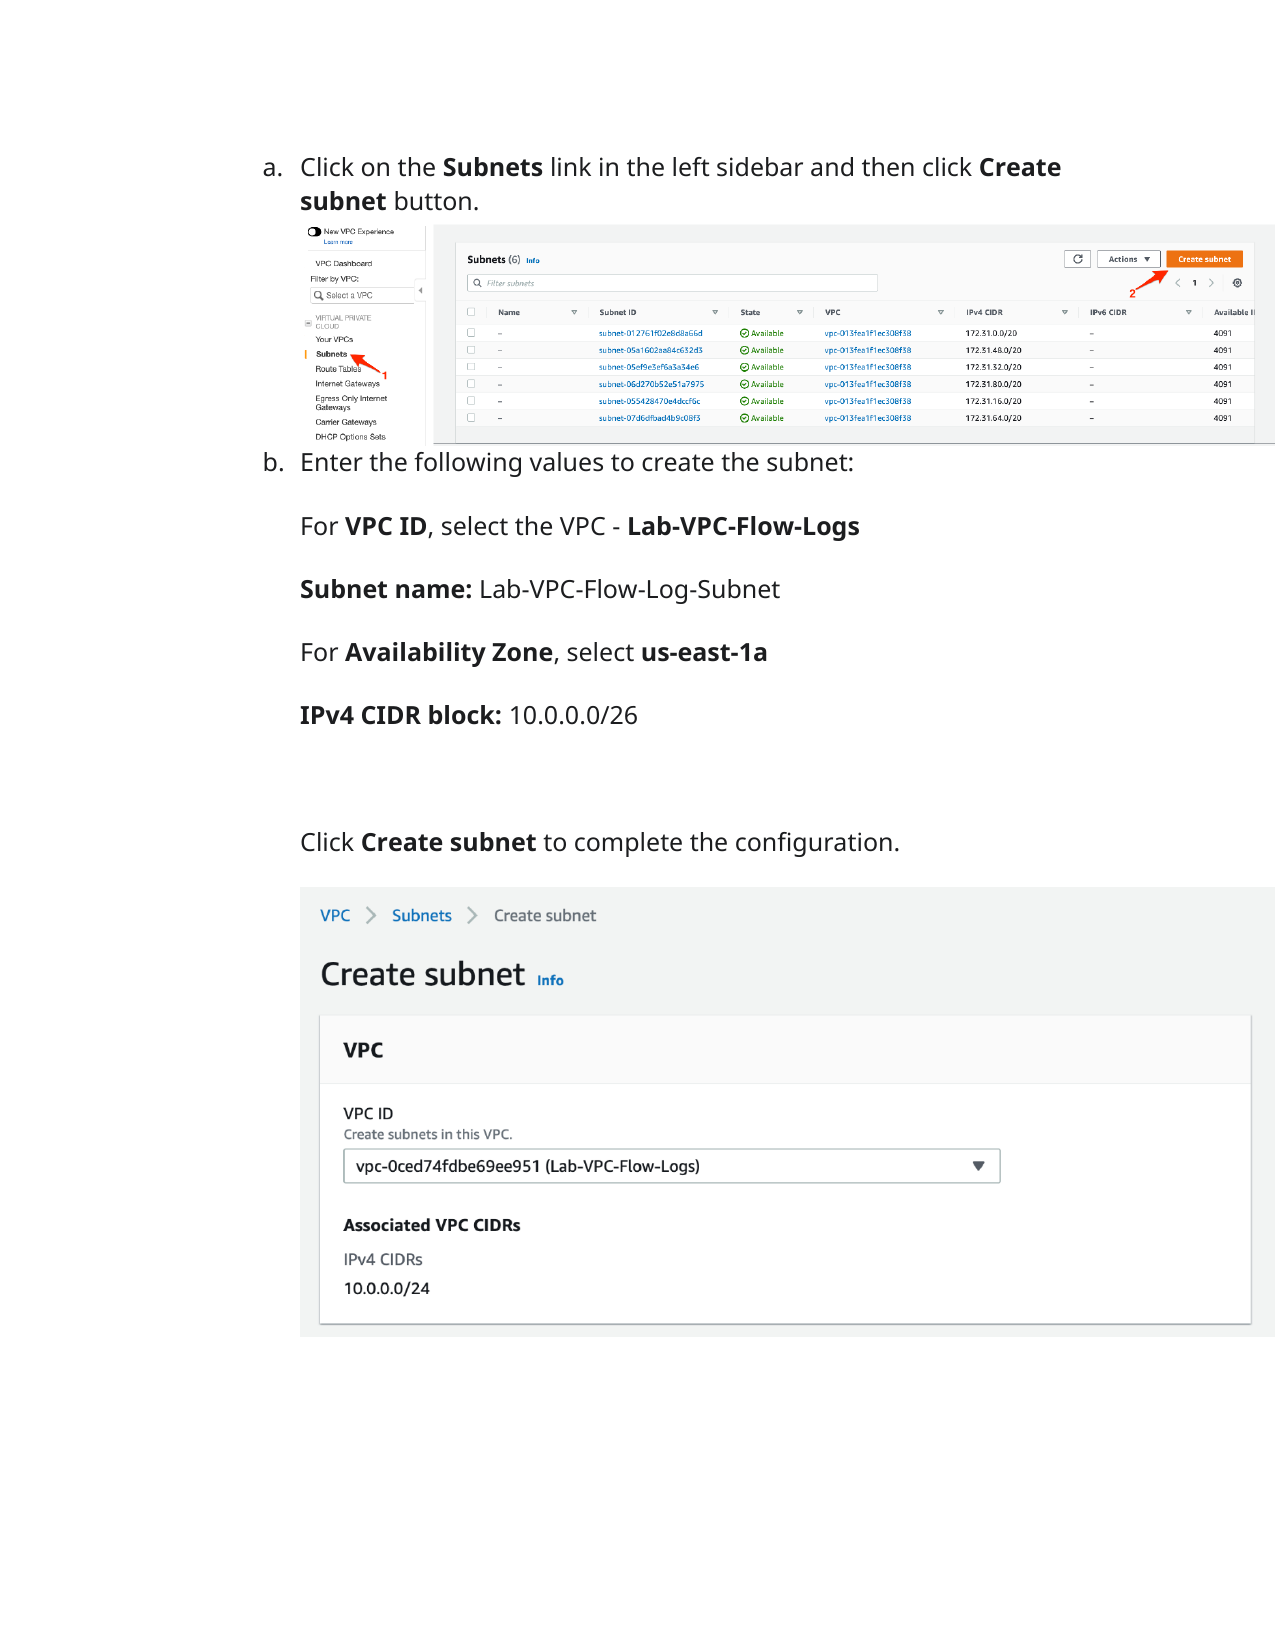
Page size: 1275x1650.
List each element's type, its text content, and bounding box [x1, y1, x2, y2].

text Click Create subnet to complete the configuration. [300, 824, 1125, 858]
text Subnet name: Lab-VPC-Flow-Log-Subnet [300, 572, 1125, 606]
text IPv4 CIDR block: 10.0.0.0/26 [300, 698, 1125, 732]
list Click on the Subnets link in the left sidebar and then click Create subnet button. [262, 150, 1125, 218]
list Enter the following values to create the subnet: [262, 445, 1125, 479]
text For Availability Zone, select us-east-1a [300, 635, 1125, 669]
picture [300, 218, 1275, 446]
picture [300, 887, 1275, 1337]
text For VPC ID, select the VPC - Lab-VPC-Flow-Logs [300, 508, 1125, 542]
